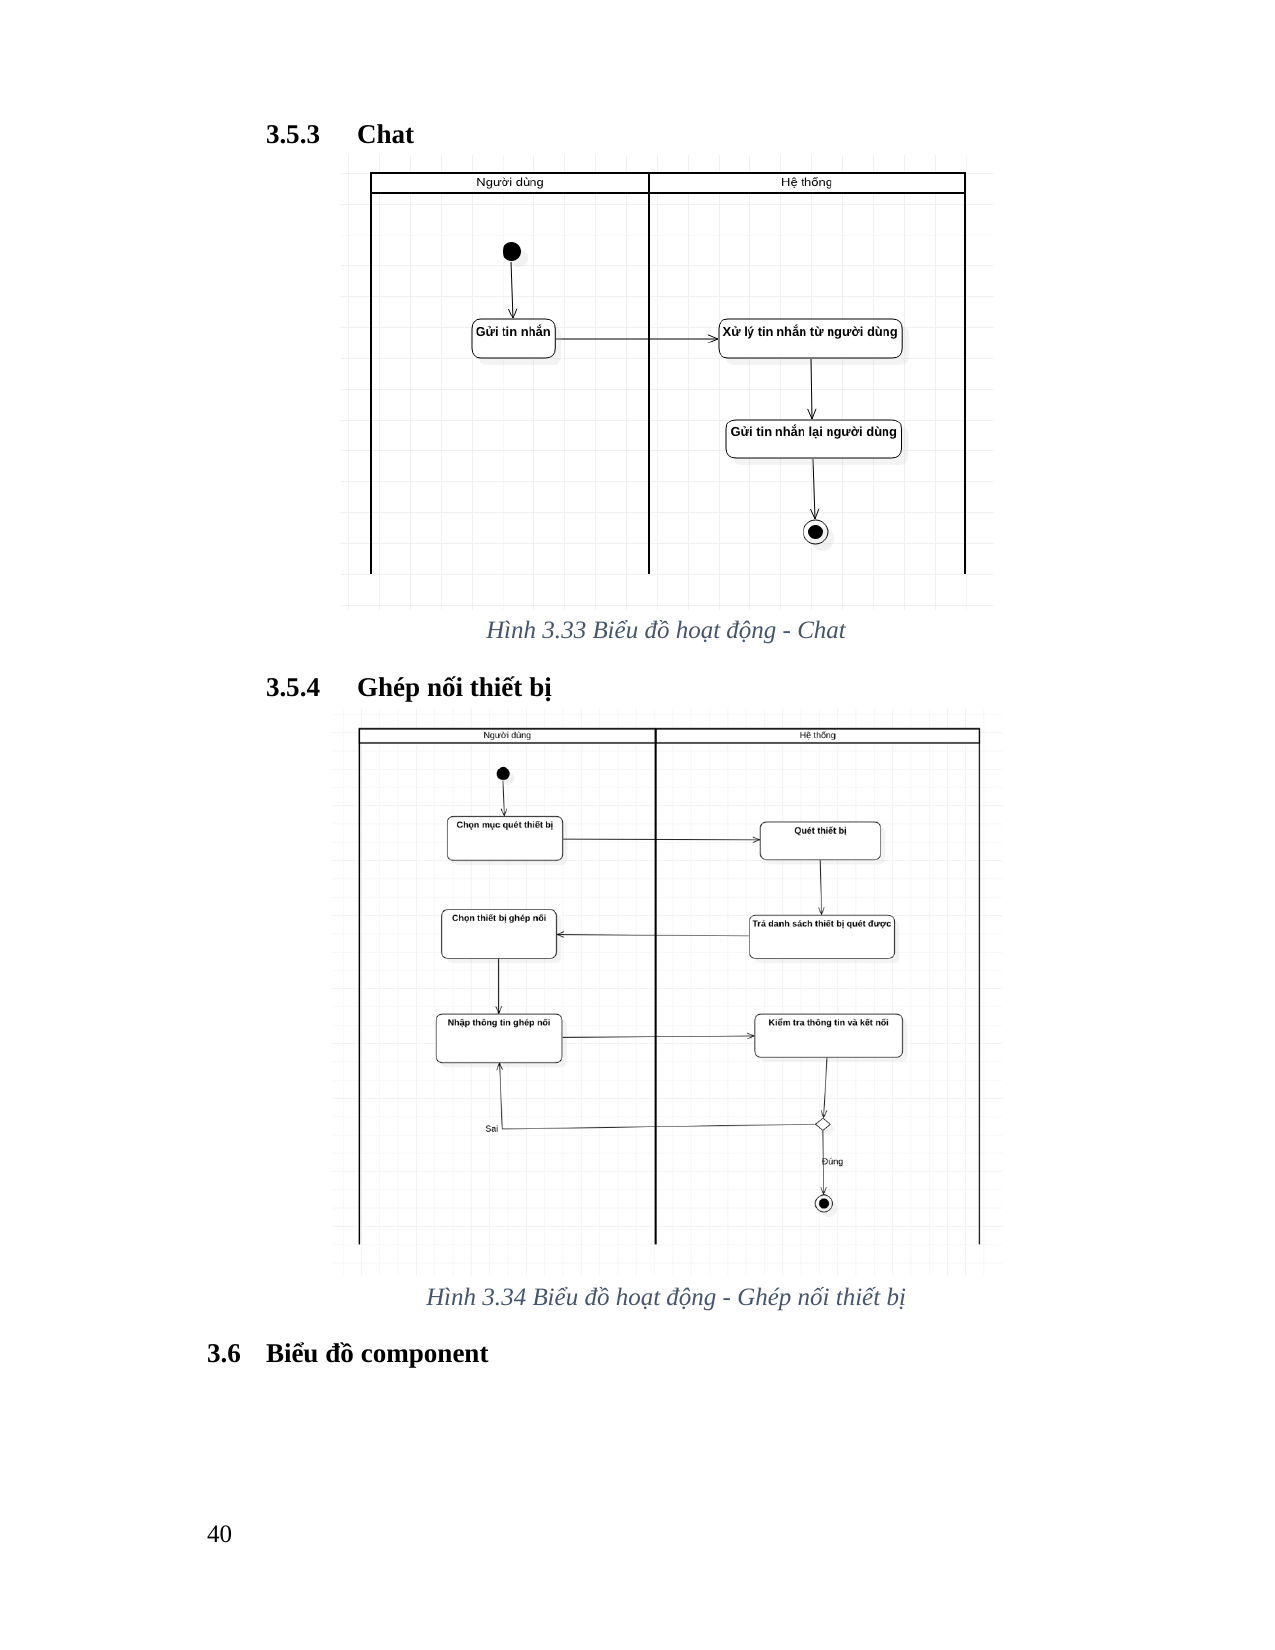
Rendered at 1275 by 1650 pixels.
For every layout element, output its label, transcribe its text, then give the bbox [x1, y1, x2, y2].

subtitle Chat [266, 118, 1127, 149]
subtitle Ghép nối thiết bị [266, 671, 1127, 702]
picture [340, 155, 994, 610]
picture [331, 708, 1003, 1276]
subtitle Biểu đồ component [207, 1337, 1127, 1368]
